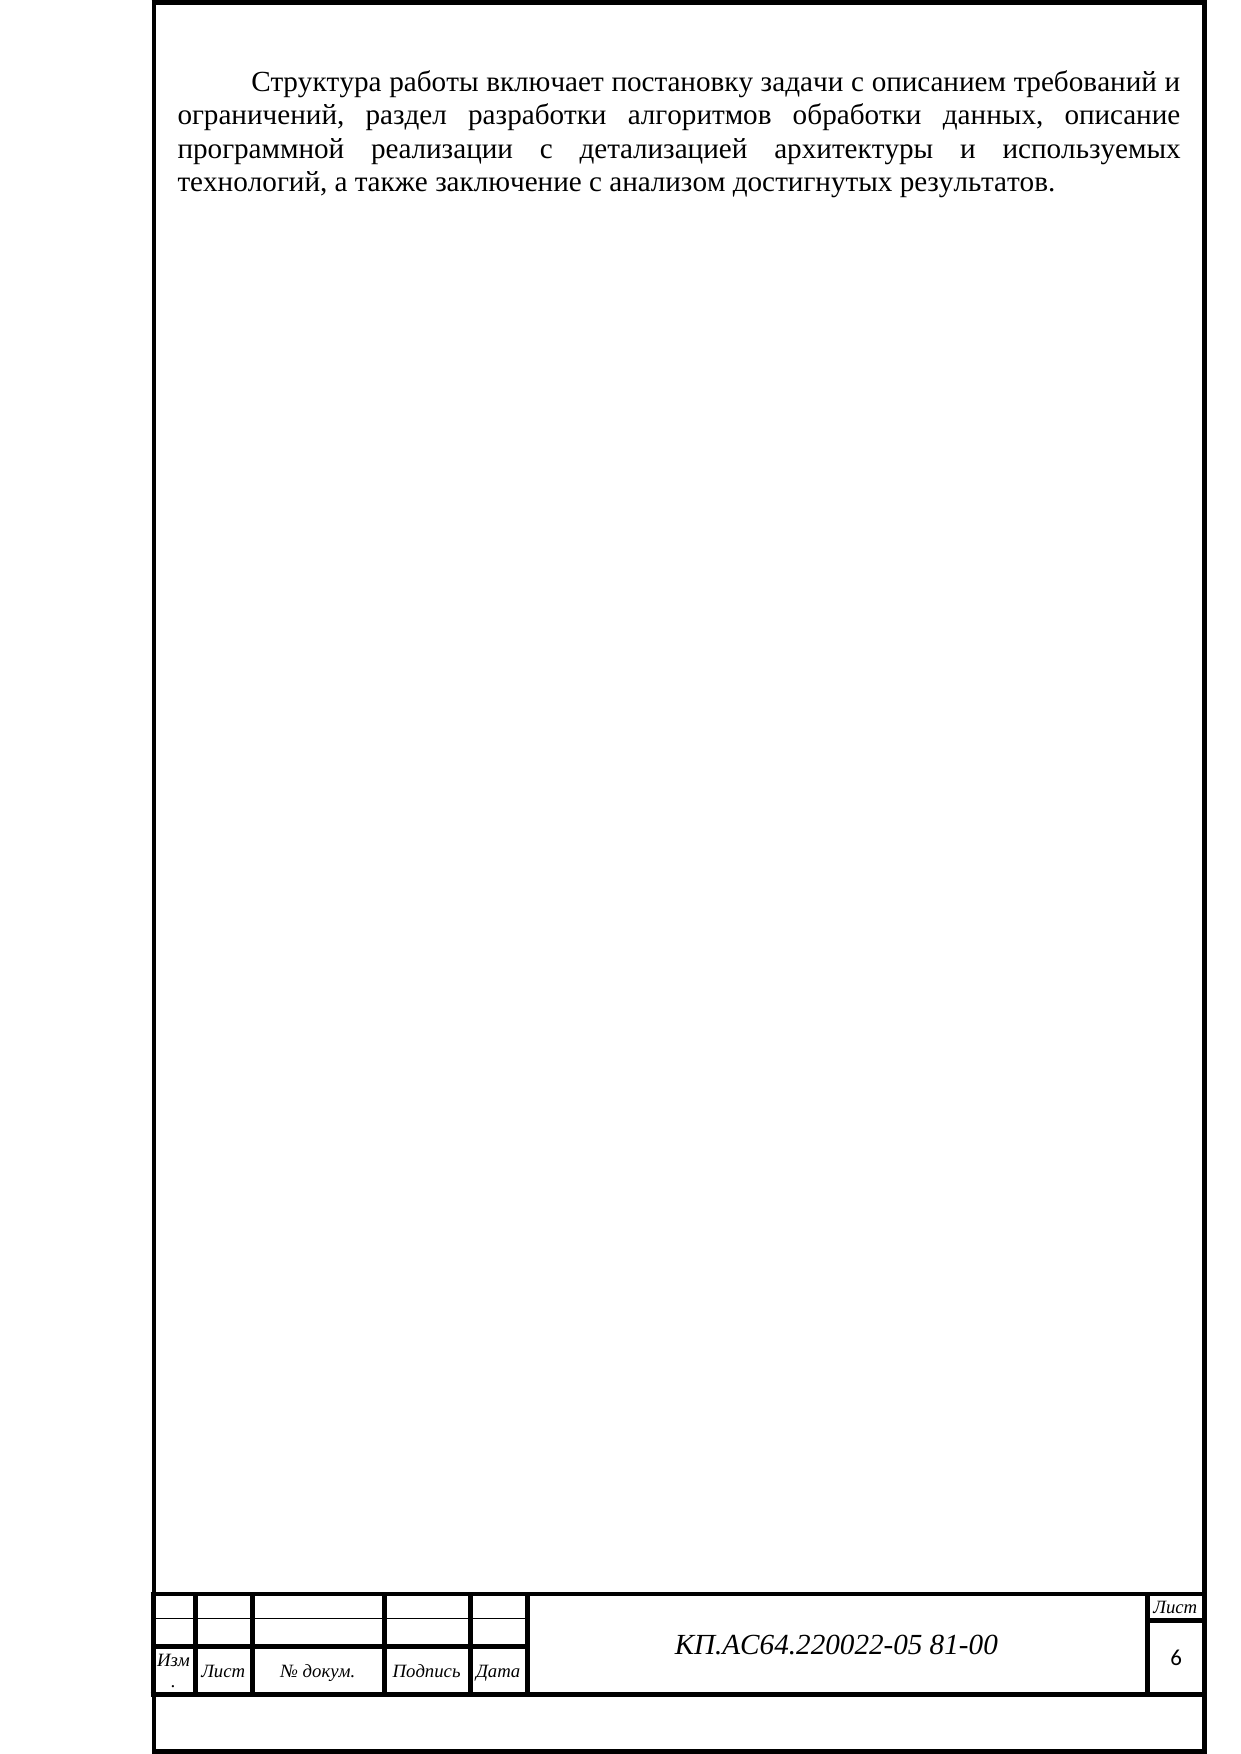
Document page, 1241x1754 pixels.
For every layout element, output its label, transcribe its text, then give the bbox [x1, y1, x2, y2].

text Структура работы включает постановку задачи с описанием требований и ограничений, раздел разработки алгоритмов обработки данных, описание программной реализации с детализацией архитектуры и используемых технологий, а также заключение с анализом достигнутых результатов. [177, 64, 1181, 198]
